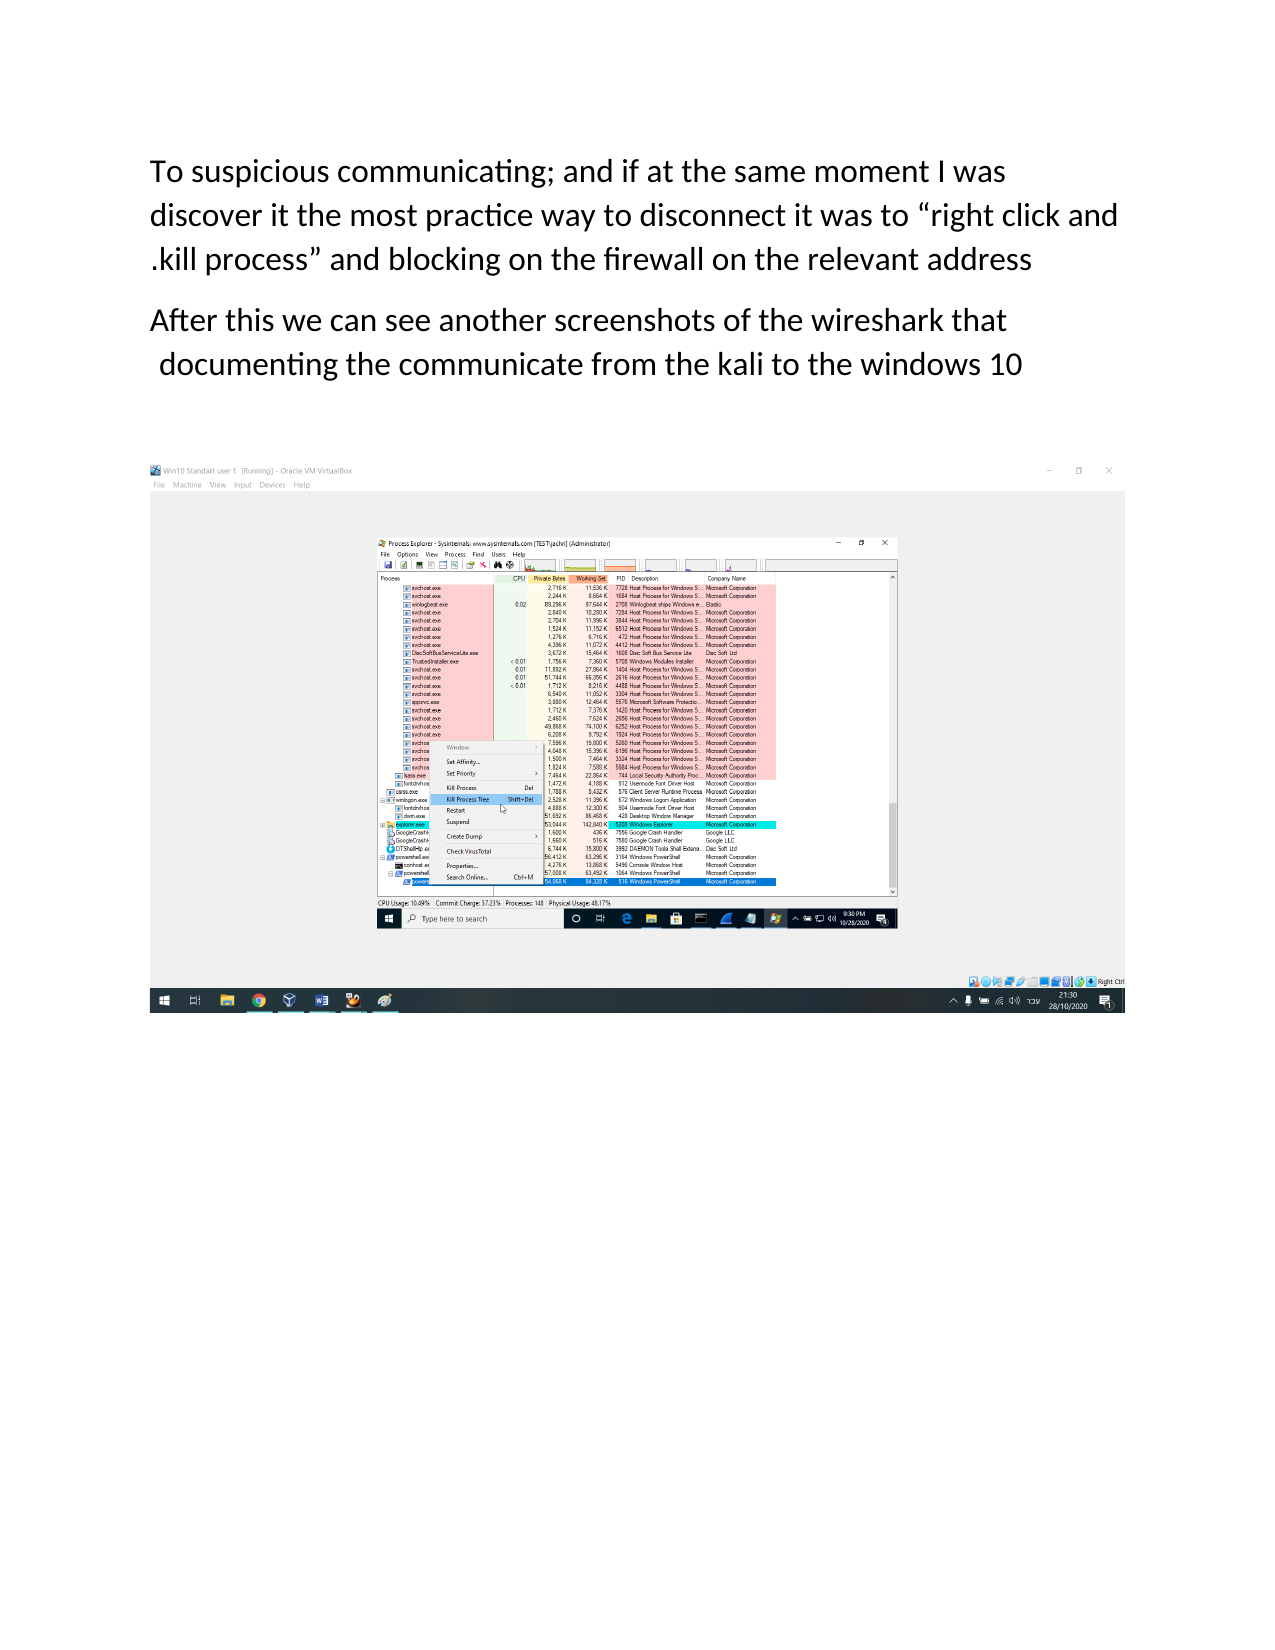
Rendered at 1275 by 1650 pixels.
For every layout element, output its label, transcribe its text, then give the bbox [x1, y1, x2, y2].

text To suspicious communicating; and if at the same moment I was discover it the most practice way to disconnect it was to “right click and kill process” and blocking on the firewall on the relevant address. [150, 150, 1125, 279]
text After this we can see another screenshots of the wireshark that documenting the communicate from the kali to the windows 10 [150, 298, 1125, 383]
picture [149, 463, 1125, 1013]
